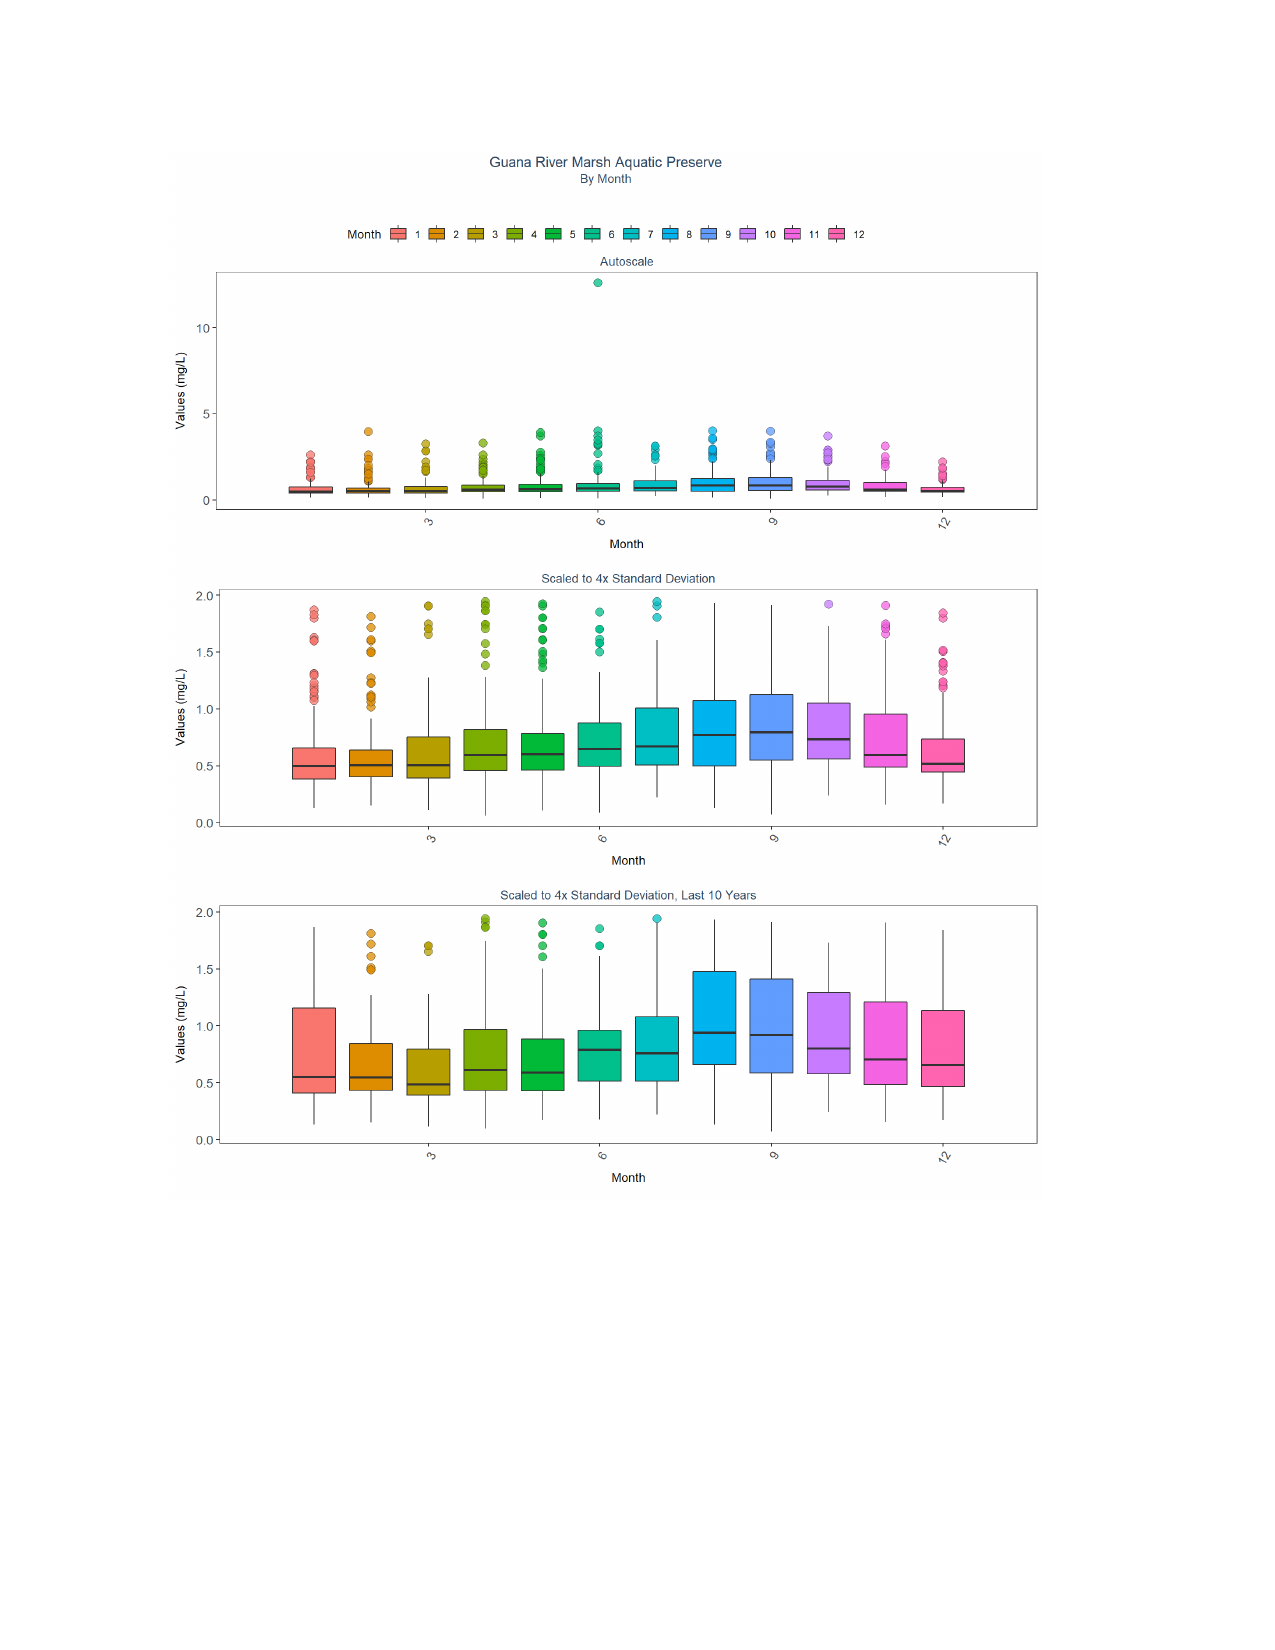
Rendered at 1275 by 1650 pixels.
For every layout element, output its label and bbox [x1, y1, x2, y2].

picture [168, 150, 1044, 1200]
